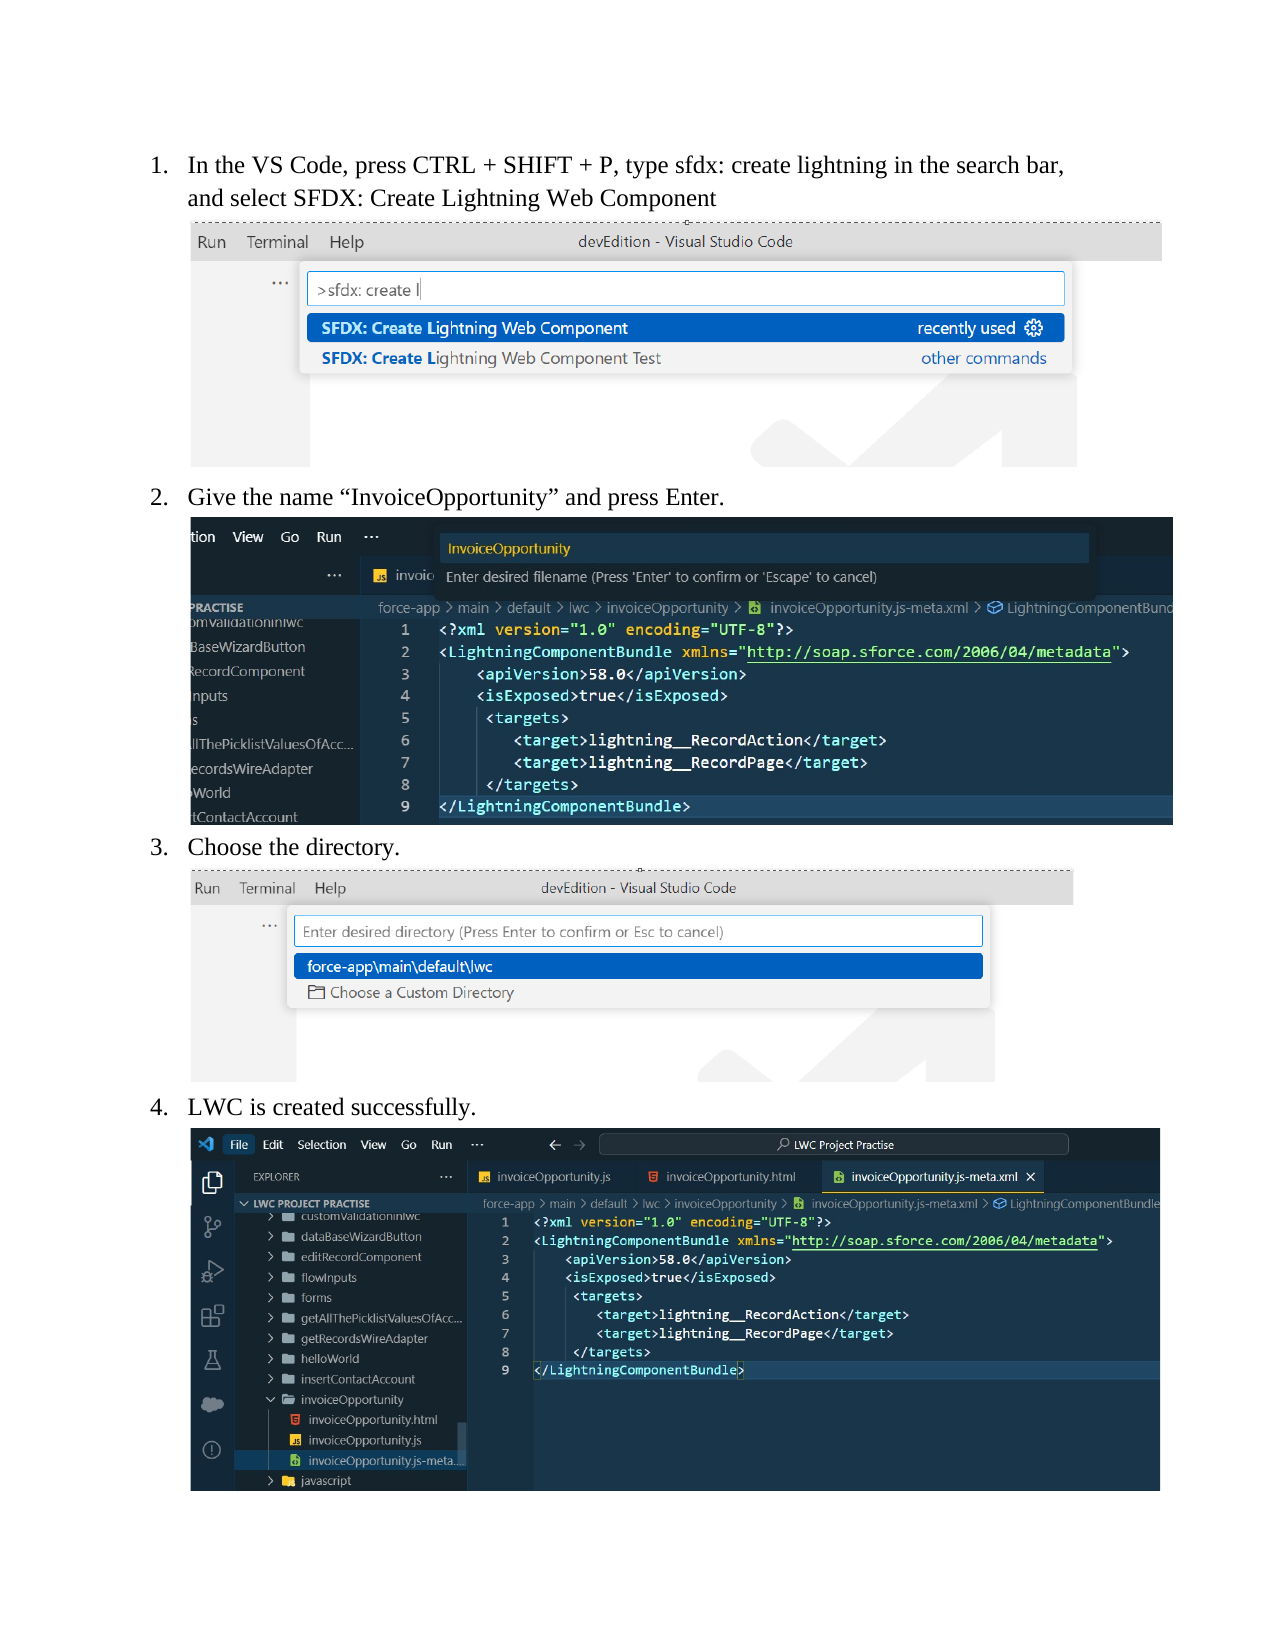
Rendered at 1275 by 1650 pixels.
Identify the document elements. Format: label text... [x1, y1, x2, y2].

picture [190, 219, 1162, 227]
list Choose the directory. [150, 523, 1275, 861]
picture [190, 517, 1173, 523]
list LWC is created successfully. [150, 876, 1275, 1121]
list In the VS Code, press CTRL + SHIFT + P, type sfdx: create lightning in the search bar, and select SFDX: Create Lightning Web Component [150, 150, 1103, 212]
list Give the name “InvoiceOpportunity” and press Enter. [150, 227, 1275, 510]
picture [190, 1128, 1160, 1491]
picture [190, 868, 1074, 876]
